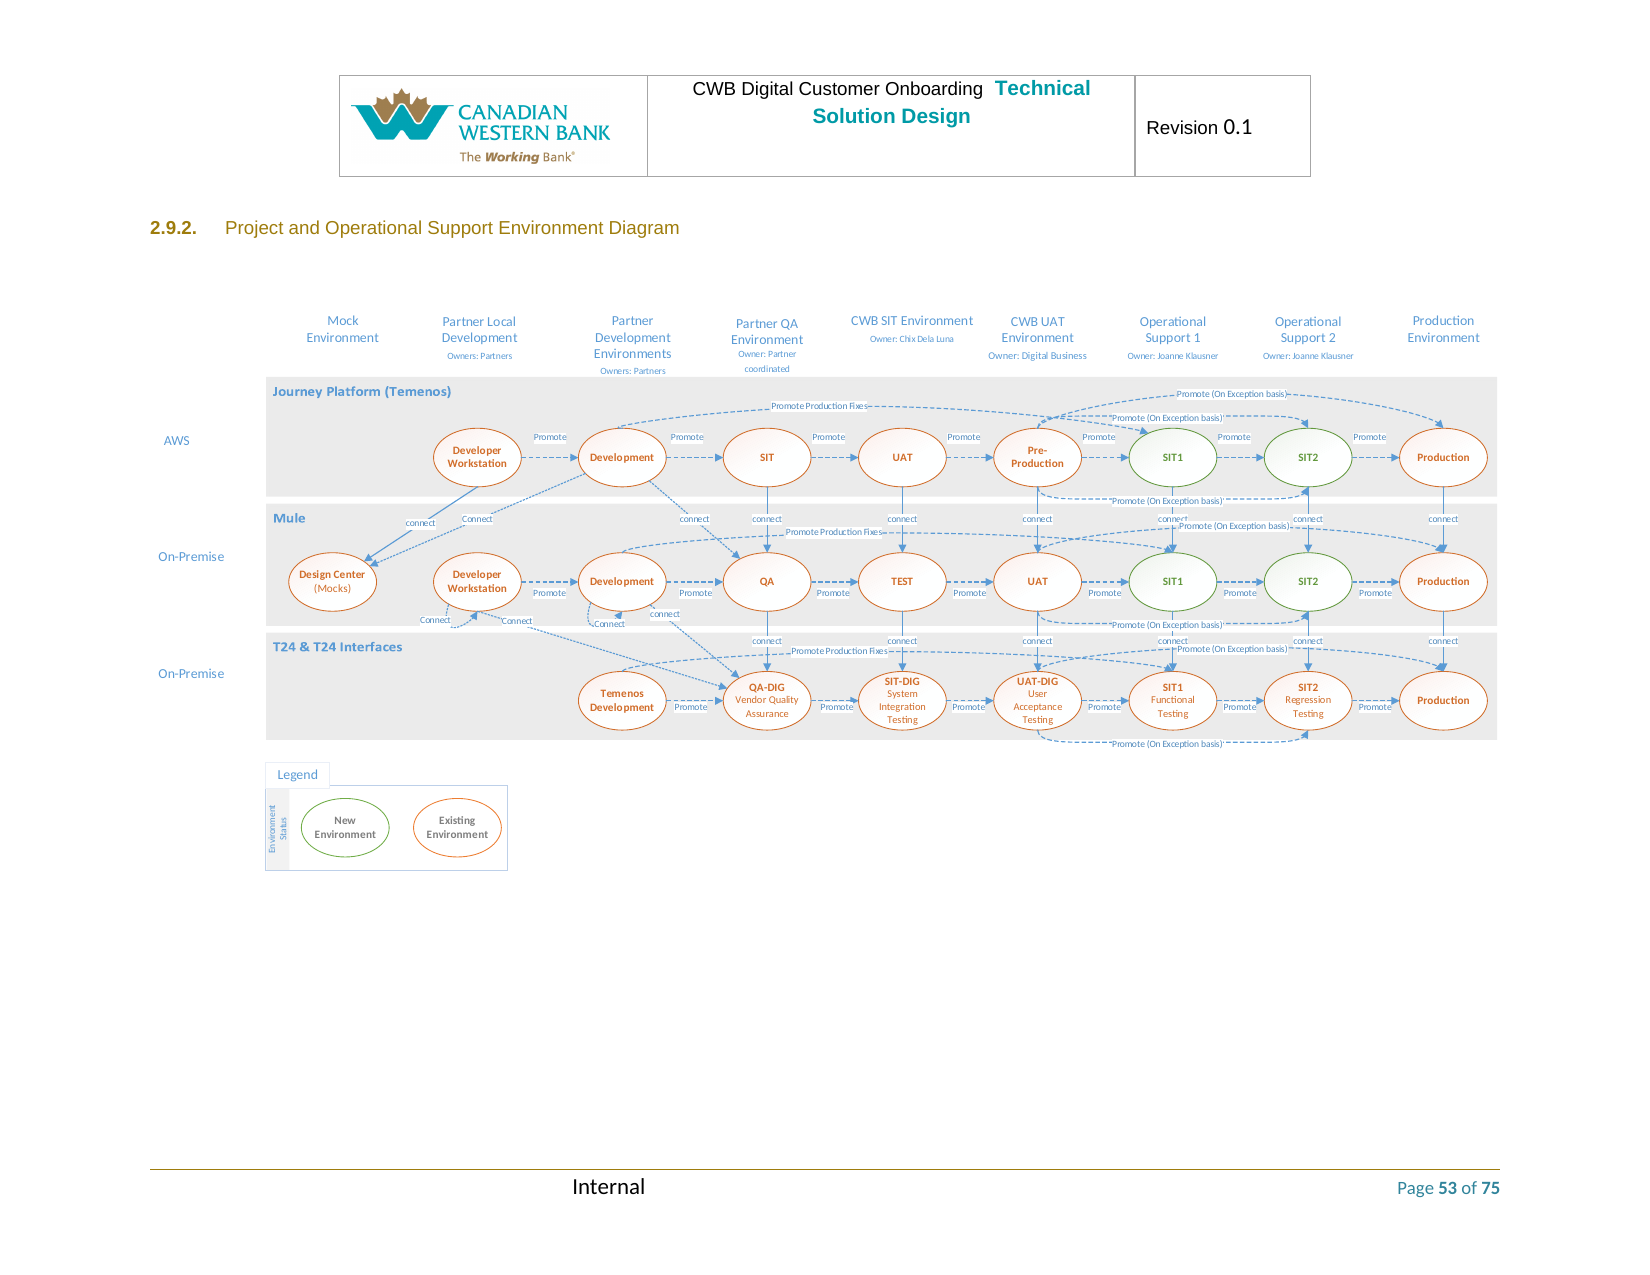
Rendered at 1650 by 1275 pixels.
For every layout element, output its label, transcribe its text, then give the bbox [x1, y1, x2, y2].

picture [351, 88, 611, 164]
subtitle Project and Operational Support Environment Diagram [150, 217, 1500, 239]
